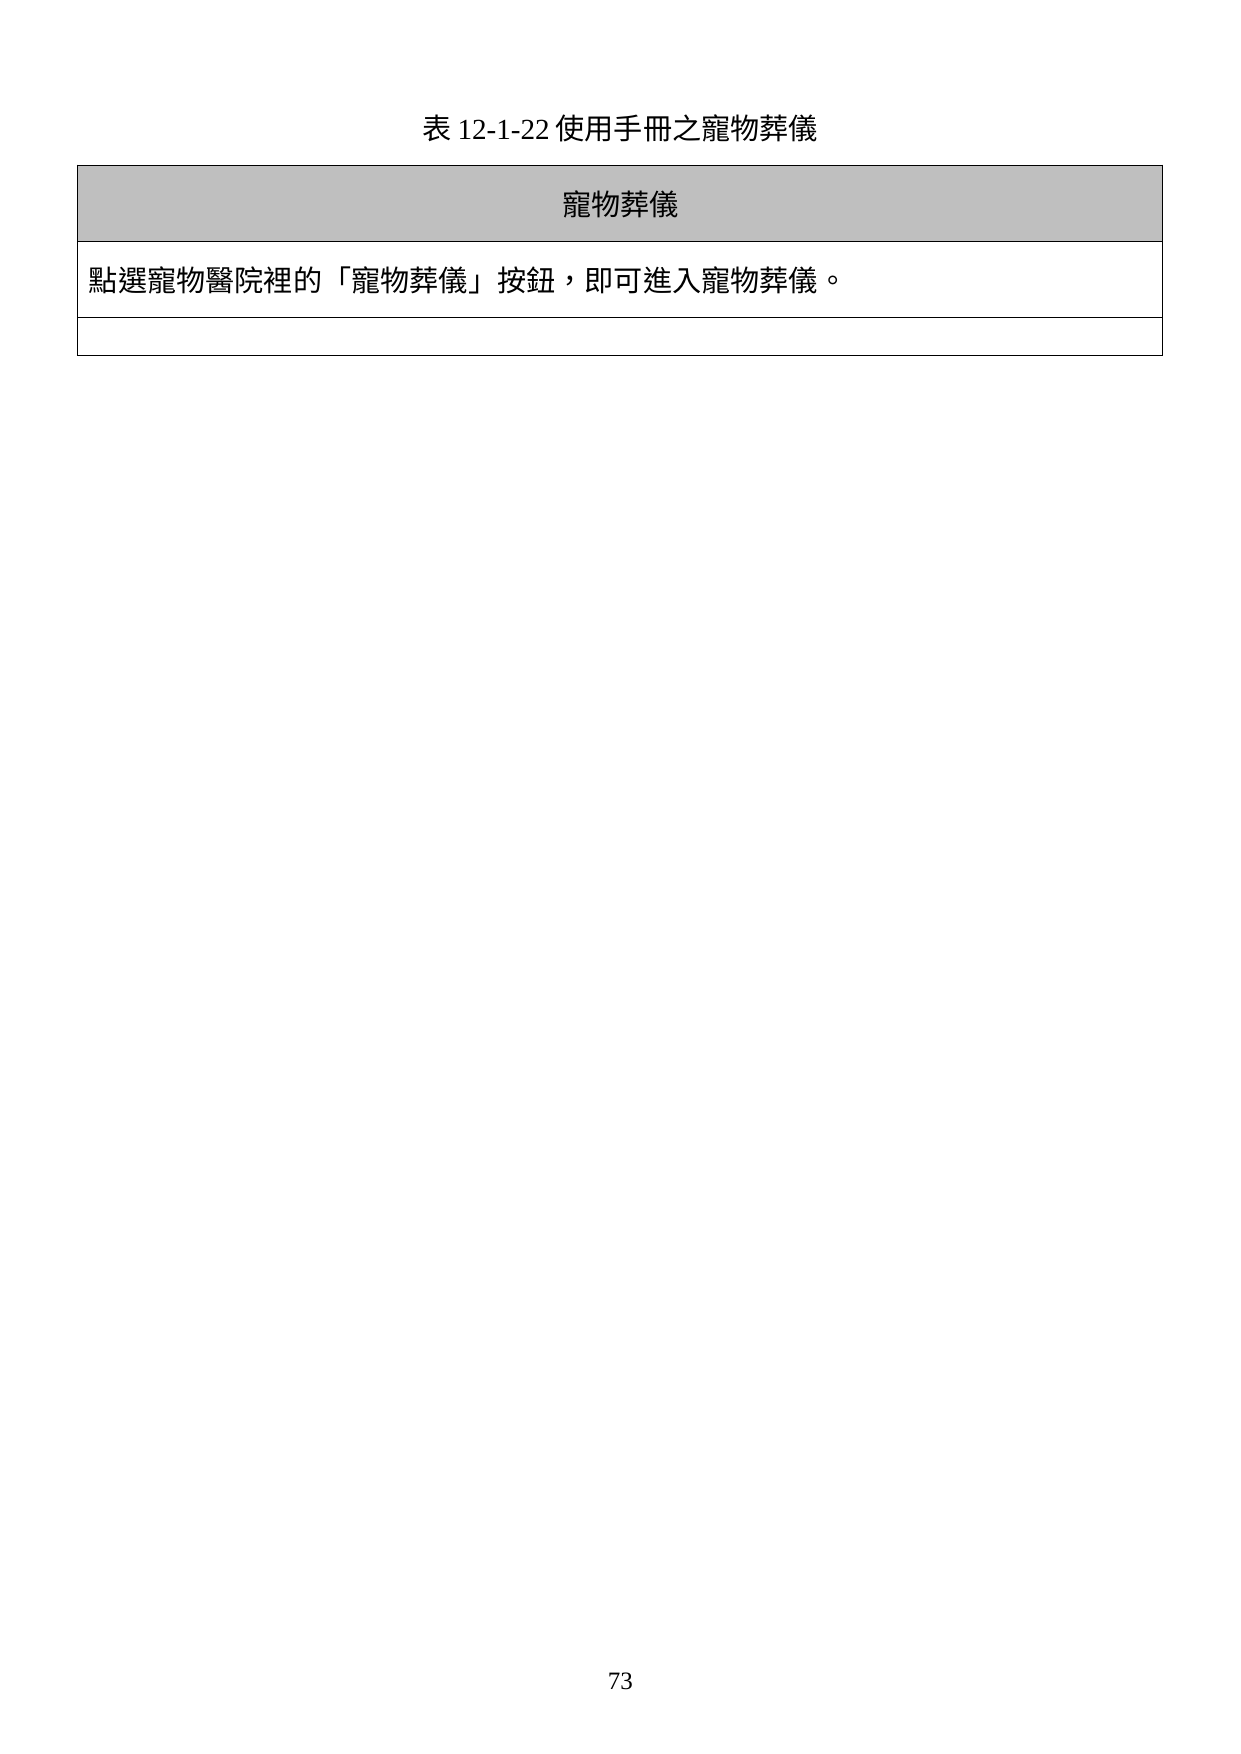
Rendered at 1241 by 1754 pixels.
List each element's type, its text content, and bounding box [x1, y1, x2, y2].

text 表12-1-22使用手冊之寵物葬儀 [89, 89, 1152, 164]
table_header 寵物葬儀 [78, 166, 1162, 241]
table_cell 點選寵物醫院裡的「寵物葬儀」按鈕，即可進入寵物葬儀。 [78, 242, 1162, 317]
table_cell [78, 318, 1162, 355]
